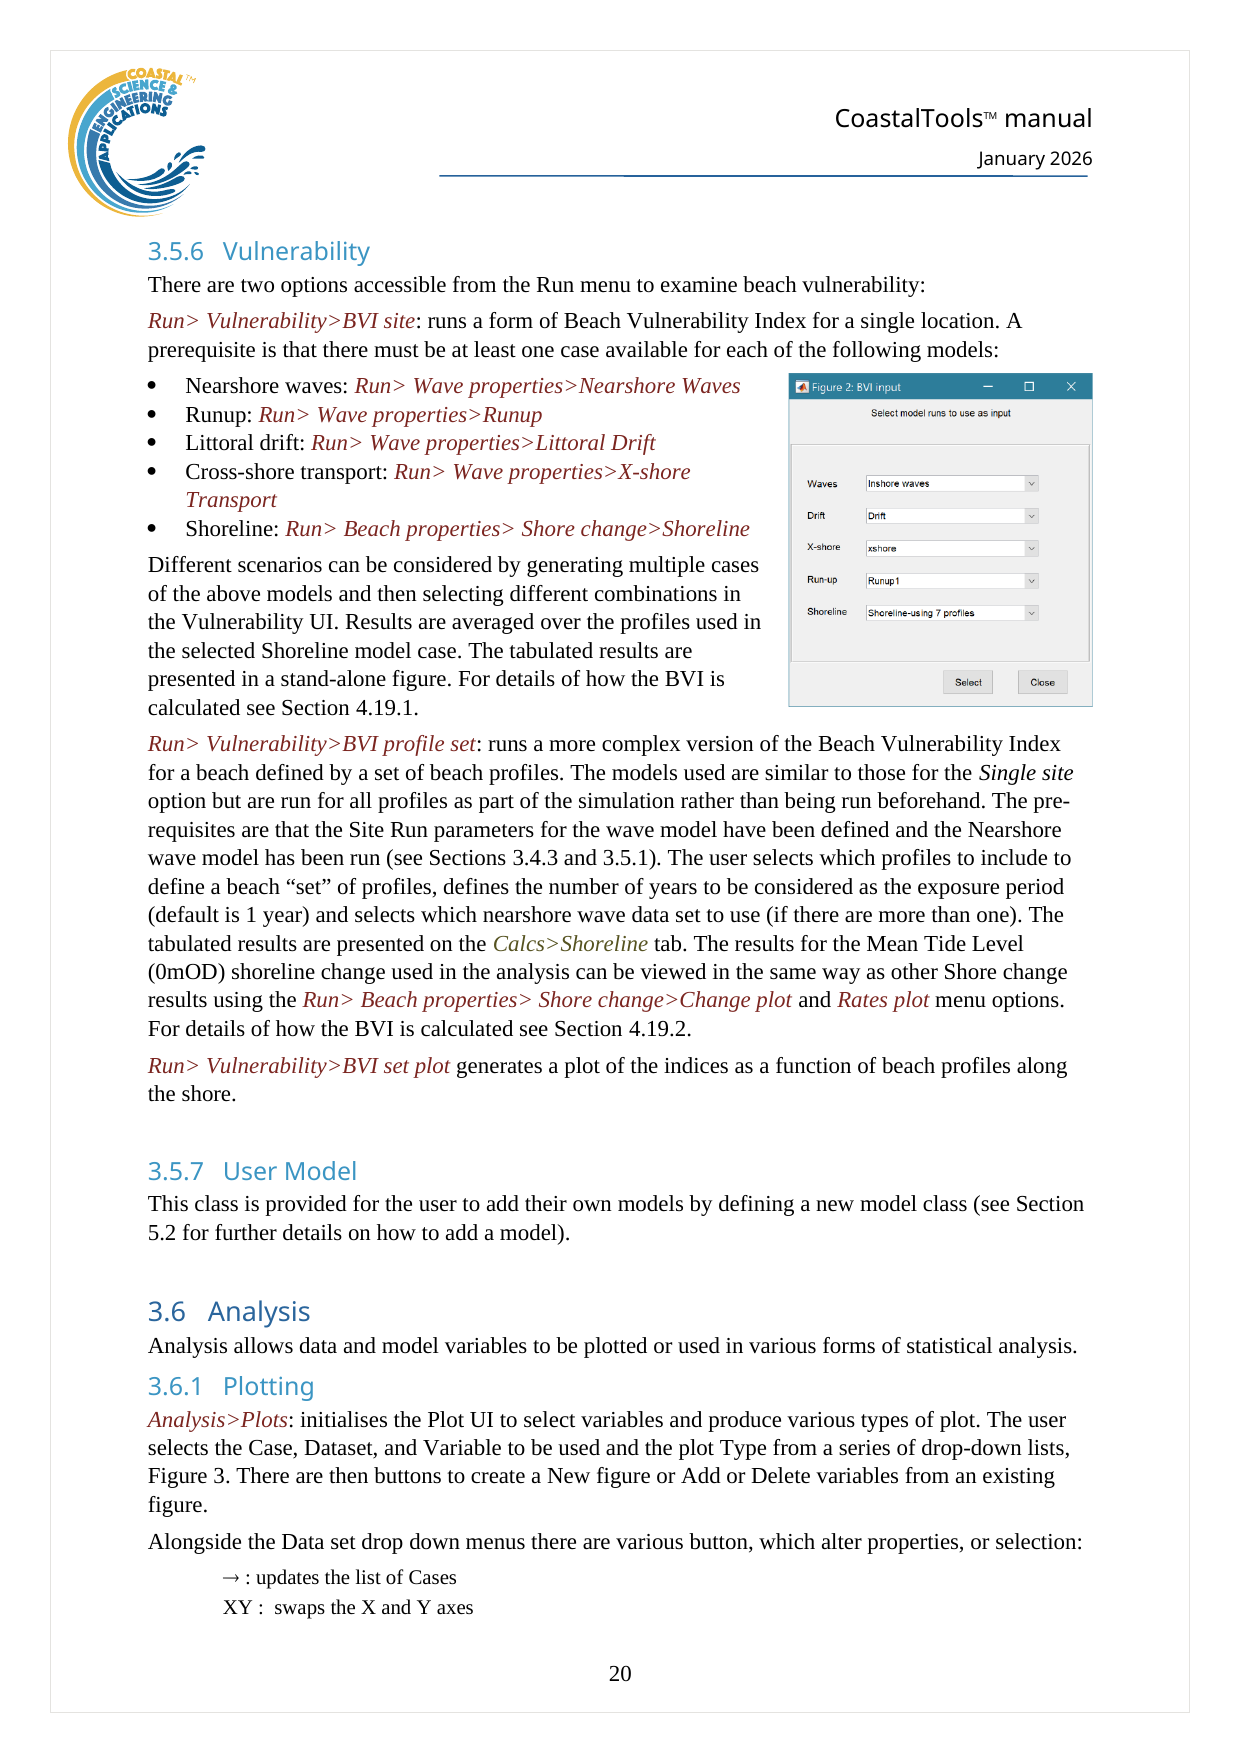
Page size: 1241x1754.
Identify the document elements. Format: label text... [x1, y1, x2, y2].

list Littoral drift: Run> Wave properties>Littoral Drift [148, 429, 788, 456]
text This class is provided for the user to add their own models by defining a new model class (see Section 5.2 for further details on how to add a model). [148, 1190, 1093, 1245]
text Run> Vulnerability>BVI set plot generates a plot of the indices as a function of beach profiles along the shore. [148, 1052, 1093, 1106]
list Shoreline: Run> Beach properties> Shore change>Shoreline [148, 515, 788, 541]
text : updates the list of Cases [223, 1564, 1093, 1589]
text Analysis>Plots: initialises the Plot UI to select variables and produce various types of plot. The user selects the Case, Dataset, and Variable to be used and the plot Type from a series of drop-down lists, Figure 3. There are then buttons to create a New figure or Add or Delete variables from an existing figure. [148, 1406, 1093, 1517]
text Run> Vulnerability>BVI site: runs a form of Beach Vulnerability Index for a single location. A prerequisite is that there must be at least one case available for each of the following models: [148, 307, 1093, 362]
text Different scenarios can be considered by generating multiple cases of the above models and then selecting different combinations in the Vulnerability UI. Results are averaged over the profiles used in the selected Shoreline model case. The tabulated results are presented in a stand-alone figure. For details of how the BVI is calculated see Section 4.19.1. [148, 552, 1093, 720]
picture [788, 373, 1093, 707]
list Nearshore waves: Run> Wave properties>Nearshore Waves [148, 373, 788, 399]
list Cross-shore transport: Run> Wave properties>X-shore Transport [148, 458, 788, 513]
text Run> Vulnerability>BVI profile set: runs a more complex version of the Beach Vulnerability Index for a beach defined by a set of beach profiles. The models used are similar to those for the Single site option but are run for all profiles as part of the simulation rather than being run beforehand. The pre-requisites are that the Site Run parameters for the wave model have been defined and the Nearshore wave model has been run (see Sections 3.4.3 and 3.5.1). The user selects which profiles to include to define a beach “set” of profiles, defines the number of years to be considered as the exposure period (default is 1 year) and selects which nearshore wave data set to use (if there are more than one). The tabulated results are presented on the Calcs>Shoreline tab. The results for the Mean Tide Level (0mOD) shoreline change used in the analysis can be viewed in the same way as other Shore change results using the Run> Beach properties> Shore change>Change plot and Rates plot menu options. For details of how the BVI is calculated see Section 4.19.2. [148, 731, 1093, 1041]
list Runup: Run> Wave properties>Runup [148, 401, 788, 427]
subtitle Analysis [148, 1292, 1093, 1329]
subtitle Vulnerability [148, 234, 1093, 268]
subtitle Plotting [148, 1369, 1093, 1403]
text Analysis allows data and model variables to be plotted or used in various forms of statistical analysis. [148, 1332, 1093, 1358]
text XY : swaps the X and Y axes [223, 1595, 1093, 1619]
subtitle User Model [148, 1154, 1093, 1188]
text There are two options accessible from the Run menu to examine beach vulnerability: [148, 271, 1093, 297]
text Alongside the Data set drop down menus there are various button, which alter properties, or selection: [148, 1528, 1093, 1554]
